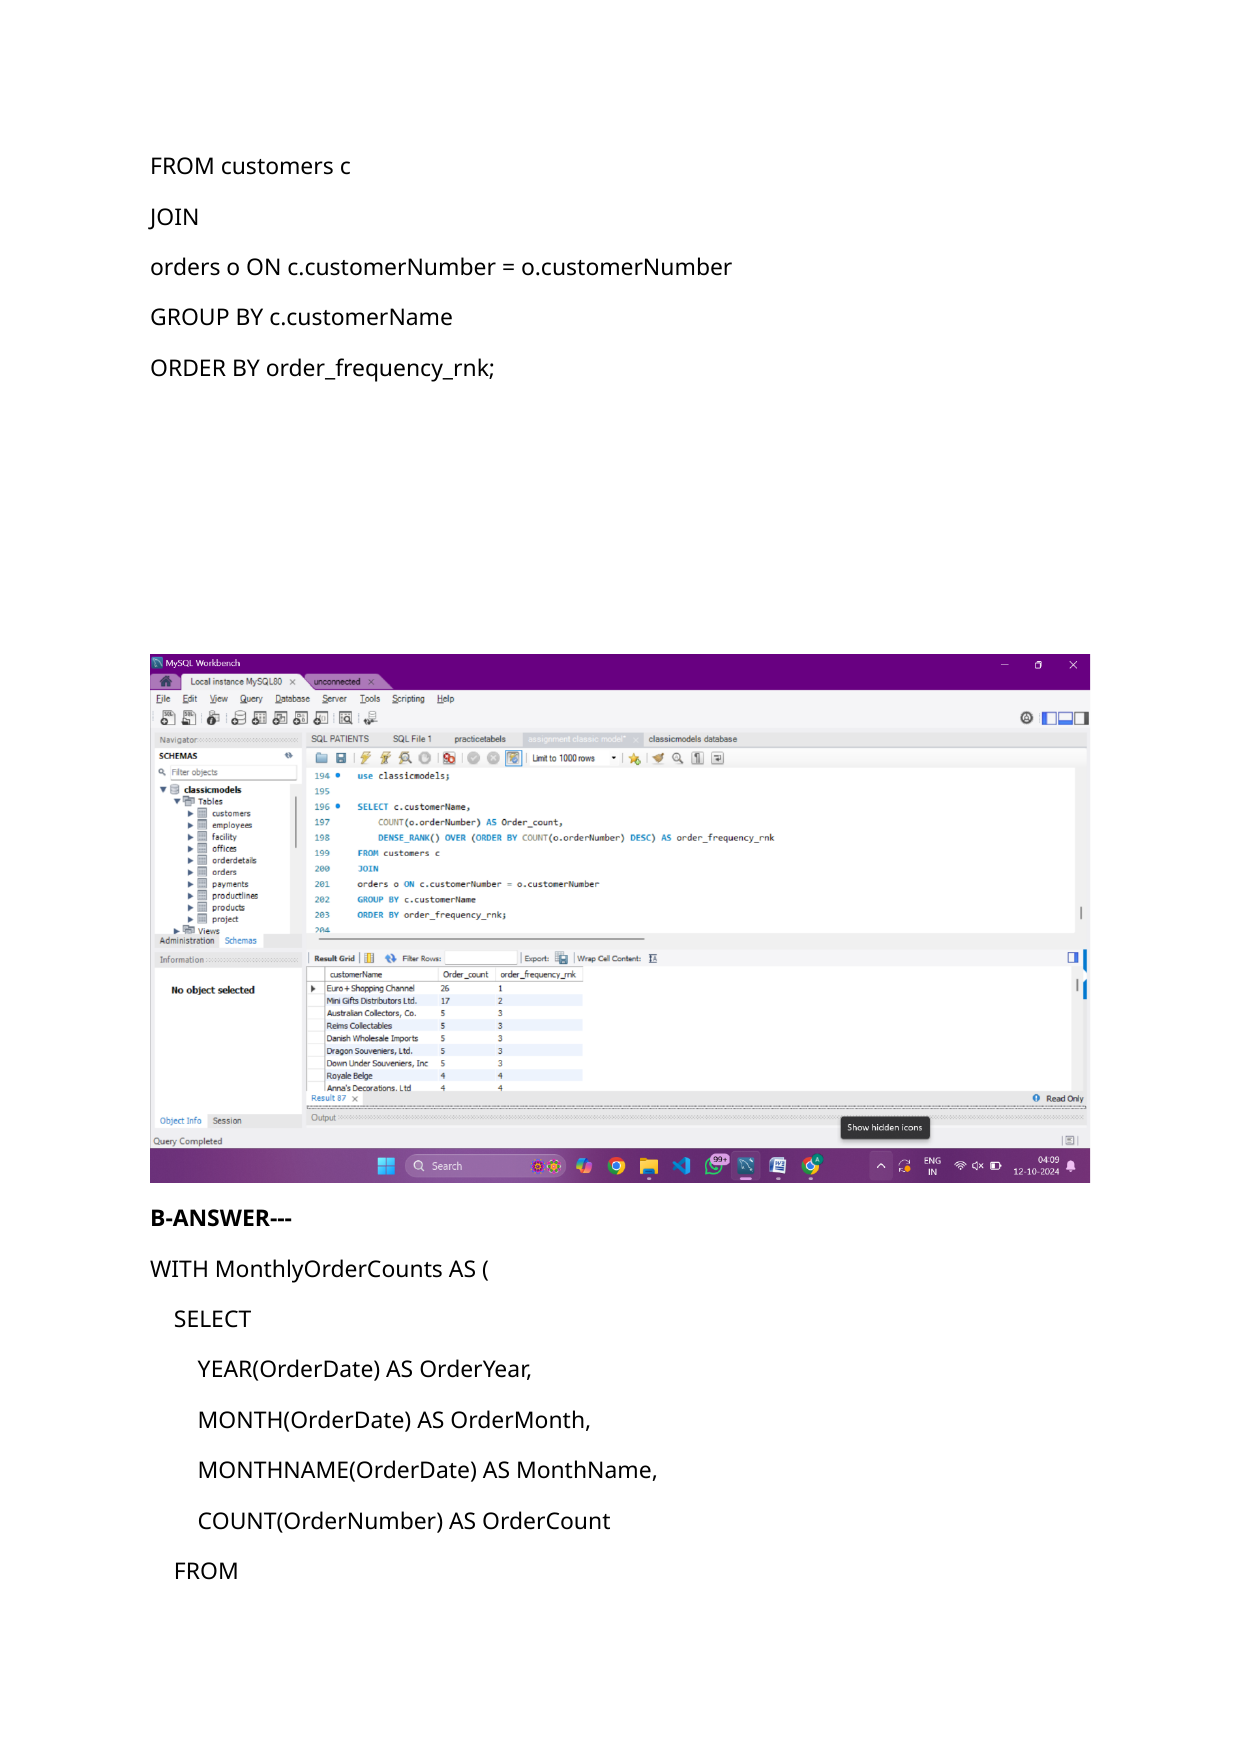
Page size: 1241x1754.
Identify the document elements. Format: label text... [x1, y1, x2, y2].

text COUNT(OrderNumber) AS OrderCount [150, 1505, 1090, 1536]
text FROM customers c [150, 150, 1090, 181]
text MONTHNAME(OrderDate) AS MonthName, [150, 1454, 1090, 1486]
text FROM [150, 1555, 1090, 1586]
text GROUP BY c.customerName [150, 301, 1090, 332]
text WITH MonthlyOrderCounts AS ( [150, 1253, 1090, 1284]
text SELECT [150, 1303, 1090, 1334]
text B-ANSWER--- [150, 1202, 1090, 1233]
text JOIN [150, 200, 1090, 232]
text orders o ON c.customerNumber = o.customerNumber [150, 251, 1090, 282]
picture [150, 654, 1091, 1183]
text YEAR(OrderDate) AS OrderYear, [150, 1353, 1090, 1385]
text ORDER BY order_frequency_rnk; [150, 352, 1090, 383]
text MONTH(OrderDate) AS OrderMonth, [150, 1404, 1090, 1435]
